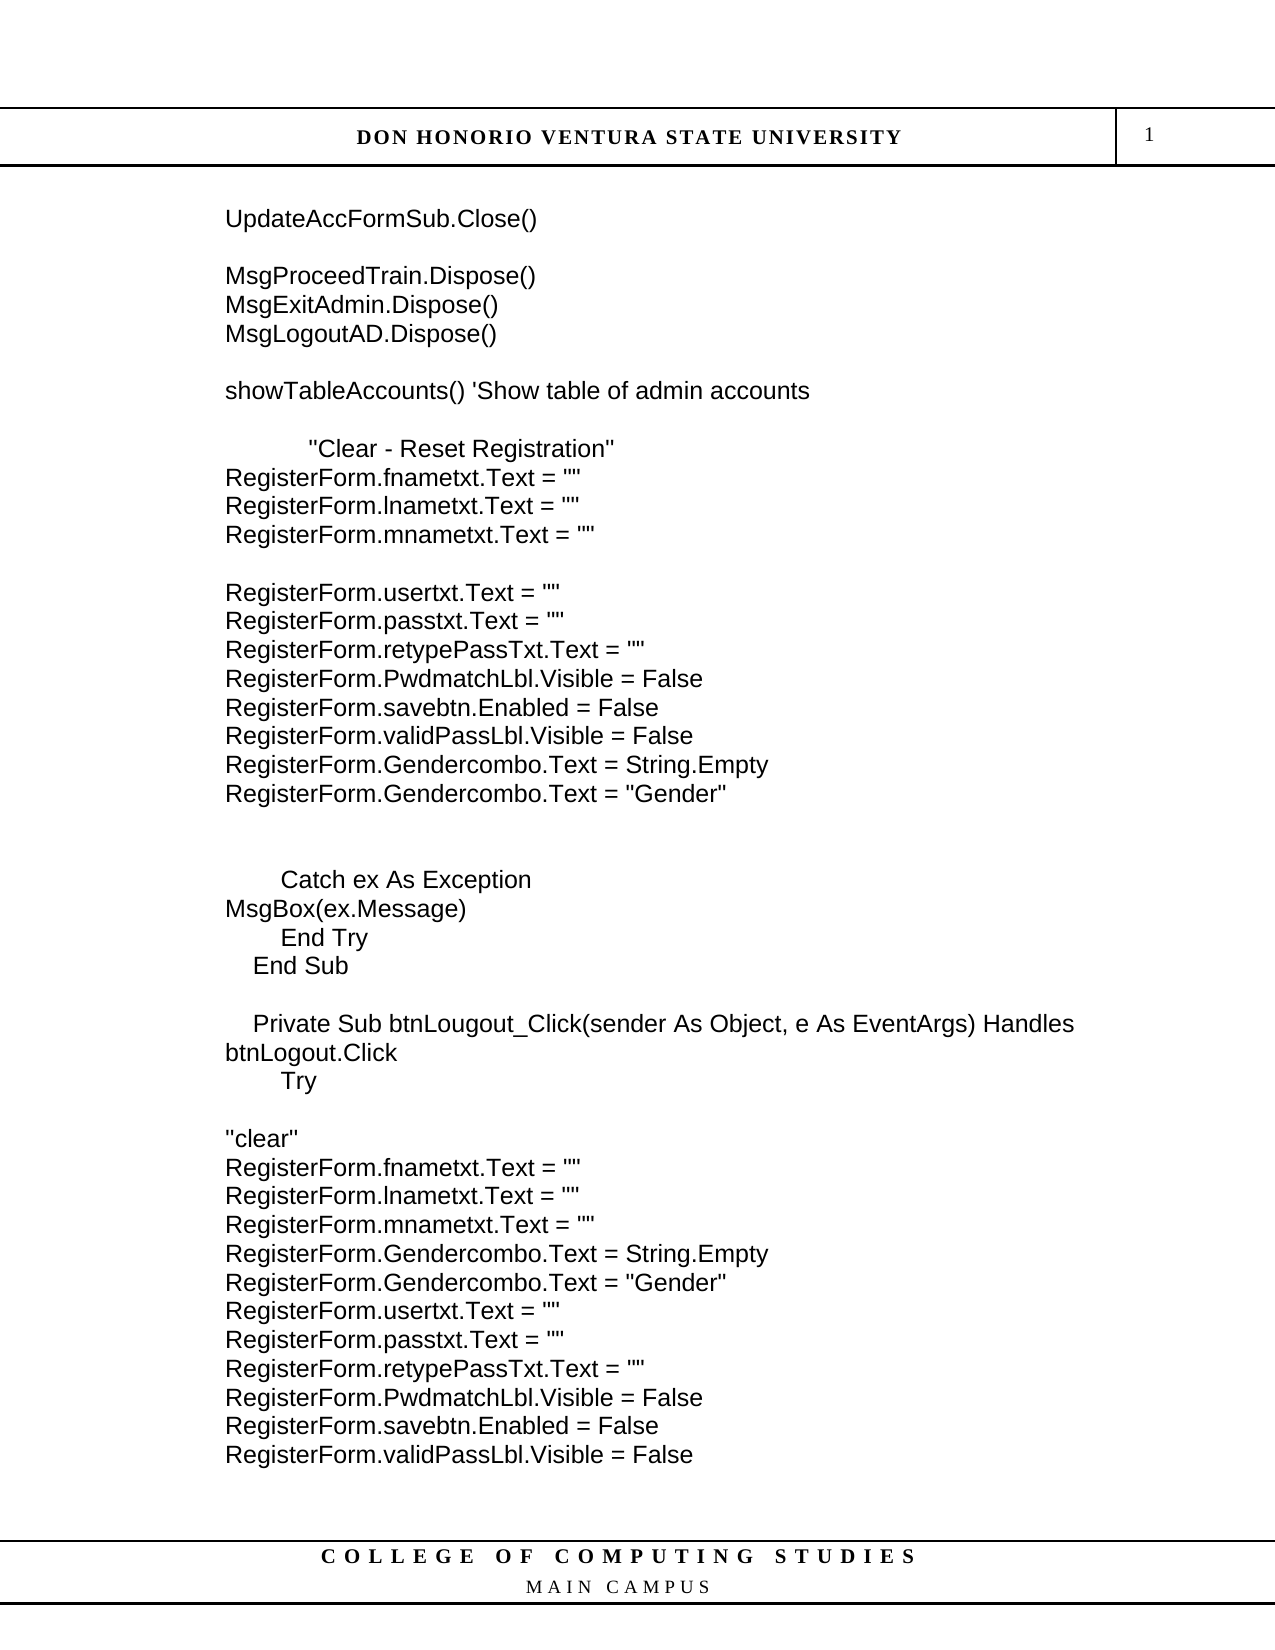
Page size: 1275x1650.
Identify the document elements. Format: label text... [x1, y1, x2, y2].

text ''Clear - Reset Registration'' [225, 434, 1125, 462]
text RegisterForm.PwdmatchLbl.Visible = False [225, 1382, 1125, 1411]
text End Sub [225, 951, 1125, 980]
text RegisterForm.retypePassTxt.Text = "" [225, 1354, 1125, 1382]
text ''clear'' [225, 1124, 1125, 1152]
text RegisterForm.fnametxt.Text = "" [225, 462, 1125, 491]
text RegisterForm.Gendercombo.Text = String.Empty [225, 1239, 1125, 1267]
text RegisterForm.savebtn.Enabled = False [225, 692, 1125, 721]
text End Try [225, 922, 1125, 951]
text UpdateAccFormSub.Close() [225, 204, 1125, 232]
text RegisterForm.fnametxt.Text = "" [225, 1152, 1125, 1181]
text RegisterForm.passtxt.Text = "" [225, 1325, 1125, 1354]
text RegisterForm.Gendercombo.Text = "Gender" [225, 1267, 1125, 1296]
text MsgExitAdmin.Dispose() [225, 290, 1125, 319]
text RegisterForm.savebtn.Enabled = False [225, 1411, 1125, 1440]
text RegisterForm.PwdmatchLbl.Visible = False [225, 664, 1125, 692]
text RegisterForm.usertxt.Text = "" [225, 1296, 1125, 1325]
text MsgLogoutAD.Dispose() [225, 319, 1125, 347]
text RegisterForm.validPassLbl.Visible = False [225, 721, 1125, 750]
text Try [225, 1066, 1125, 1095]
text RegisterForm.lnametxt.Text = "" [225, 491, 1125, 520]
text RegisterForm.validPassLbl.Visible = False [225, 1440, 1125, 1469]
text RegisterForm.lnametxt.Text = "" [225, 1181, 1125, 1210]
text RegisterForm.retypePassTxt.Text = "" [225, 635, 1125, 664]
text RegisterForm.mnametxt.Text = "" [225, 520, 1125, 549]
text Private Sub btnLougout_Click(sender As Object, e As EventArgs) Handles btnLogout.Click [225, 1009, 1125, 1066]
text RegisterForm.passtxt.Text = "" [225, 606, 1125, 635]
text RegisterForm.Gendercombo.Text = String.Empty [225, 750, 1125, 779]
text MsgProceedTrain.Dispose() [225, 261, 1125, 290]
text showTableAccounts() 'Show table of admin accounts [225, 376, 1125, 405]
text MsgBox(ex.Message) [225, 894, 1125, 922]
text RegisterForm.mnametxt.Text = "" [225, 1210, 1125, 1239]
text Catch ex As Exception [225, 865, 1125, 894]
text RegisterForm.usertxt.Text = "" [225, 577, 1125, 606]
text RegisterForm.Gendercombo.Text = "Gender" [225, 779, 1125, 807]
